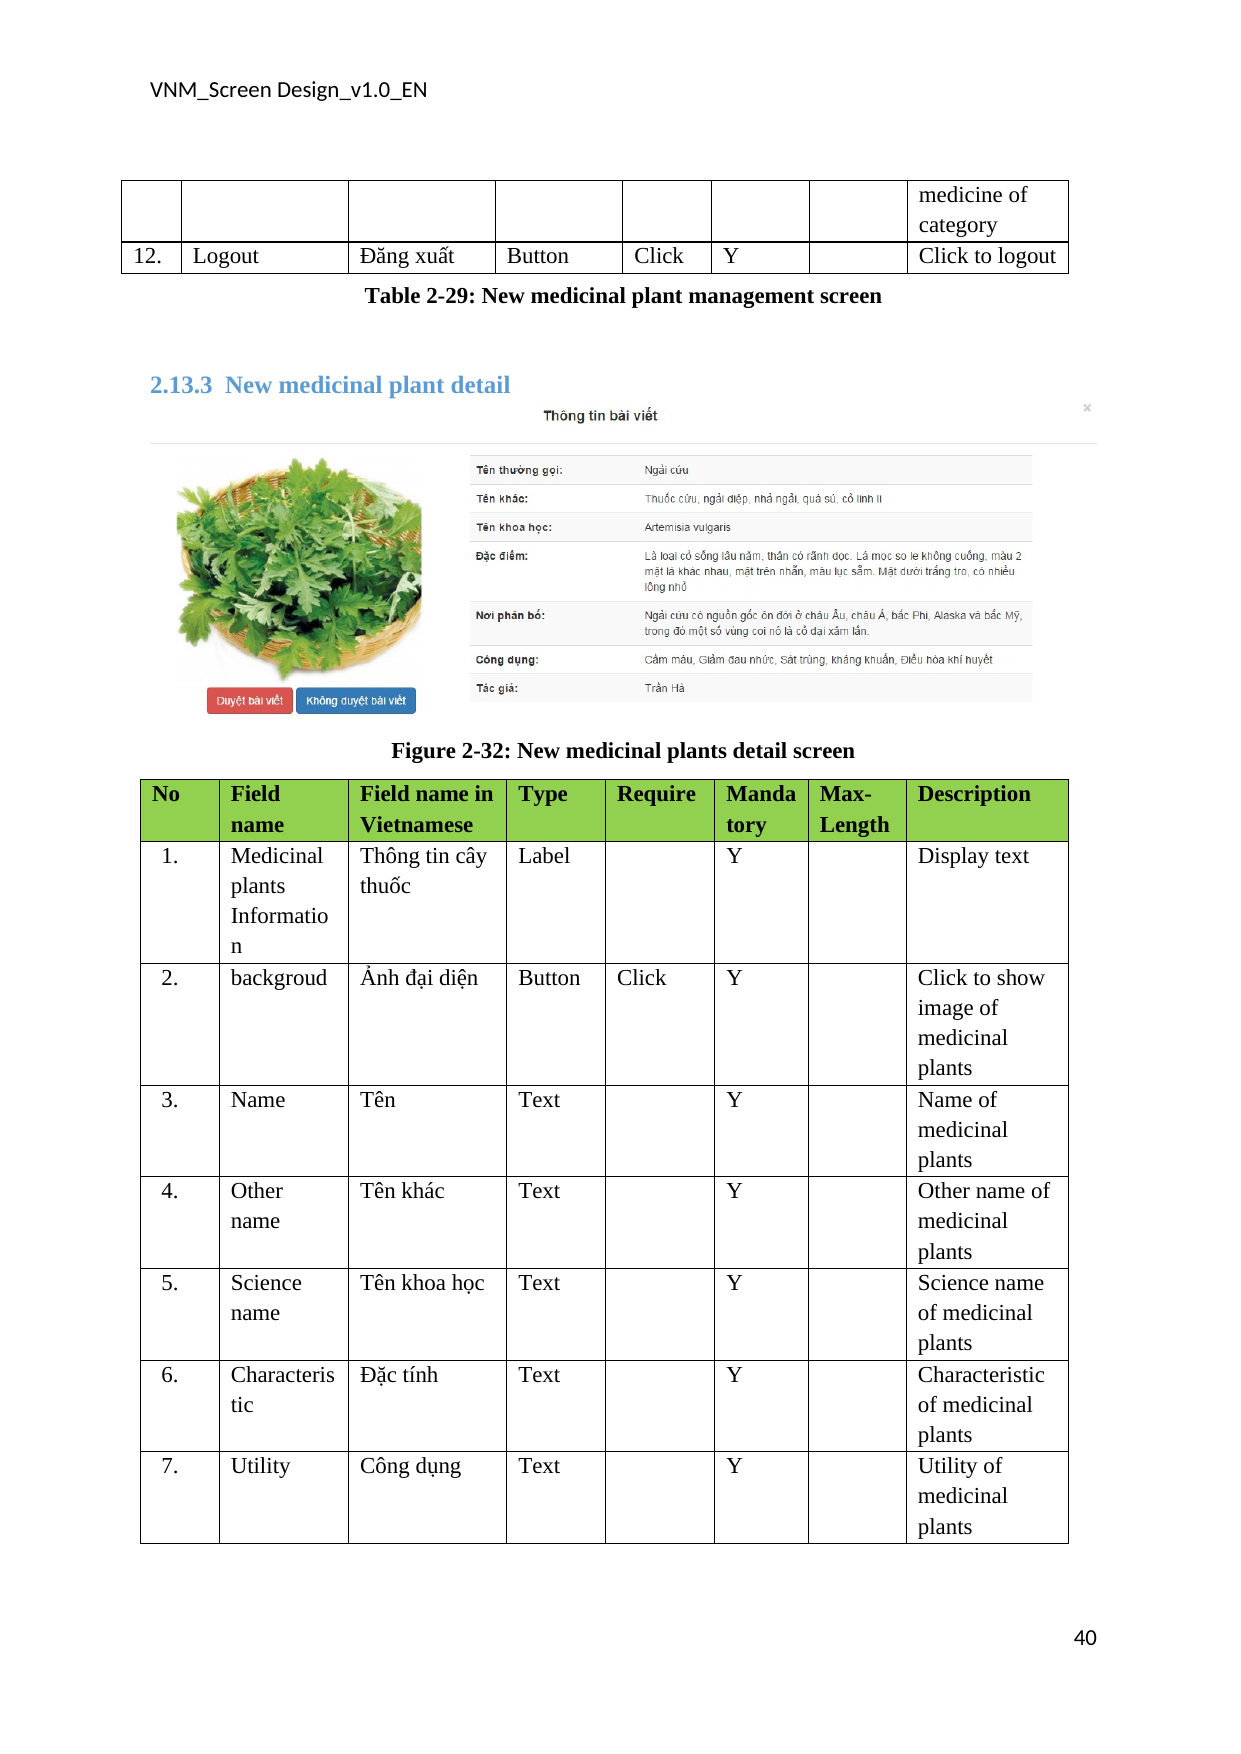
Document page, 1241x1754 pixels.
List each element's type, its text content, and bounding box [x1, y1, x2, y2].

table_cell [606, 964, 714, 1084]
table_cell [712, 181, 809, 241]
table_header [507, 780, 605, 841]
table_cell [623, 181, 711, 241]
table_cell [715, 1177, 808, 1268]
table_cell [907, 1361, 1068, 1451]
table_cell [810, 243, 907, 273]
subtitle New medicinal plant detail [150, 370, 1097, 399]
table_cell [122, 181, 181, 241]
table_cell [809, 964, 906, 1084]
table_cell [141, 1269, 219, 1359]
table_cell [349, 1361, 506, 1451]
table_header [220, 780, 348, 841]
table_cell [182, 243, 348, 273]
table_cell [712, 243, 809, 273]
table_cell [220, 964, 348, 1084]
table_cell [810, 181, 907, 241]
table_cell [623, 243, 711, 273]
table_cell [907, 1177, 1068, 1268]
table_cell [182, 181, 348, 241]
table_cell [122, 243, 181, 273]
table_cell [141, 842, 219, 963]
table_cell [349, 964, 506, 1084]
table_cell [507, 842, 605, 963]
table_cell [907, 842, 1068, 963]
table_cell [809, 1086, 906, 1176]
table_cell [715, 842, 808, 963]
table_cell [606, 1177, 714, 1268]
picture [150, 401, 1097, 718]
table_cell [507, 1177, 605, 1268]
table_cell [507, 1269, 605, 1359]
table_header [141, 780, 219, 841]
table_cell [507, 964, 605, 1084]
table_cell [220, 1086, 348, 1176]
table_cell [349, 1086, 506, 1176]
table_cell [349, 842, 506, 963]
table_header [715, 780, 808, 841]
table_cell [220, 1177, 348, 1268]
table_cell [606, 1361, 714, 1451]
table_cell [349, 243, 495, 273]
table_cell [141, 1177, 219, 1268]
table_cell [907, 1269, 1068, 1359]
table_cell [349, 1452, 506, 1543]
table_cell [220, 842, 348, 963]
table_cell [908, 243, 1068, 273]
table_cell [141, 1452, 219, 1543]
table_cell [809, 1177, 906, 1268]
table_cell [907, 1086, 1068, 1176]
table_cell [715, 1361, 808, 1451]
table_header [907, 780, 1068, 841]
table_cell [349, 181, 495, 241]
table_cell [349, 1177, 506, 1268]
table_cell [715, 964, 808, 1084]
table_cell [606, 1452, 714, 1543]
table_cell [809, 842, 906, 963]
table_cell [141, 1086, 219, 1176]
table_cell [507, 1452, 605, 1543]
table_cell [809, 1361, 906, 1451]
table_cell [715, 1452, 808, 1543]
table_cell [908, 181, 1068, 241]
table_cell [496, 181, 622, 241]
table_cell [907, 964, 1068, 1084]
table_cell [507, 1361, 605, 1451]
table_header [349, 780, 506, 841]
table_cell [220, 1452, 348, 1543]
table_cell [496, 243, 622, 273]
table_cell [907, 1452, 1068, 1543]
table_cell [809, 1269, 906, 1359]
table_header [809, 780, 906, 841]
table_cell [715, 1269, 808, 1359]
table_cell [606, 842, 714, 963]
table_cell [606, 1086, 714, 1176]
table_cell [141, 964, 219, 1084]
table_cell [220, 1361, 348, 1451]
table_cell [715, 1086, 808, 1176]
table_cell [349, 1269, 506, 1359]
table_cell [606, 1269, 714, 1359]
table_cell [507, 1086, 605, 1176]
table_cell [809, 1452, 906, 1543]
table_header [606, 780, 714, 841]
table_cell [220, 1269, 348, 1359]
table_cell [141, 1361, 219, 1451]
